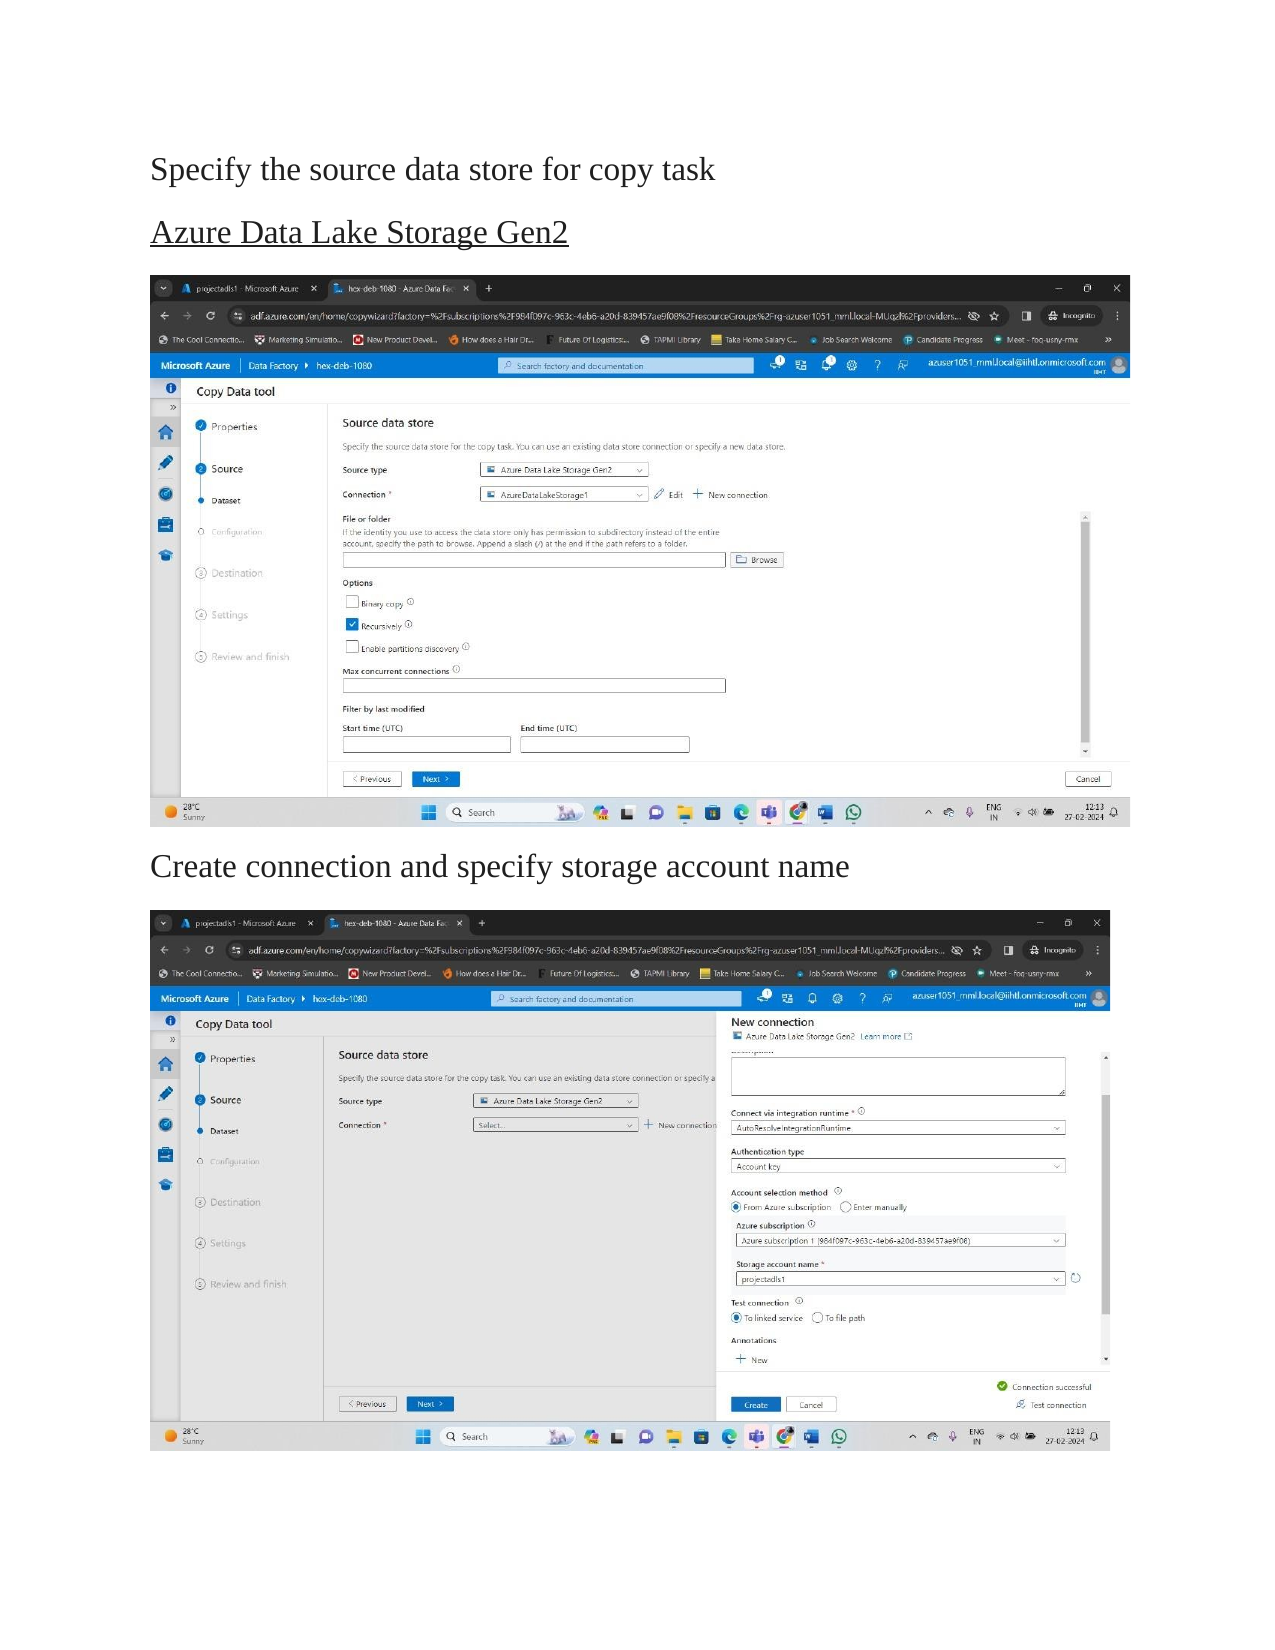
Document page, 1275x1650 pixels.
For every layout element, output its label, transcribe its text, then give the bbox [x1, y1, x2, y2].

picture [150, 910, 1111, 1451]
text Azure Data Lake Storage Gen2 [150, 212, 1148, 250]
picture [150, 275, 1131, 827]
